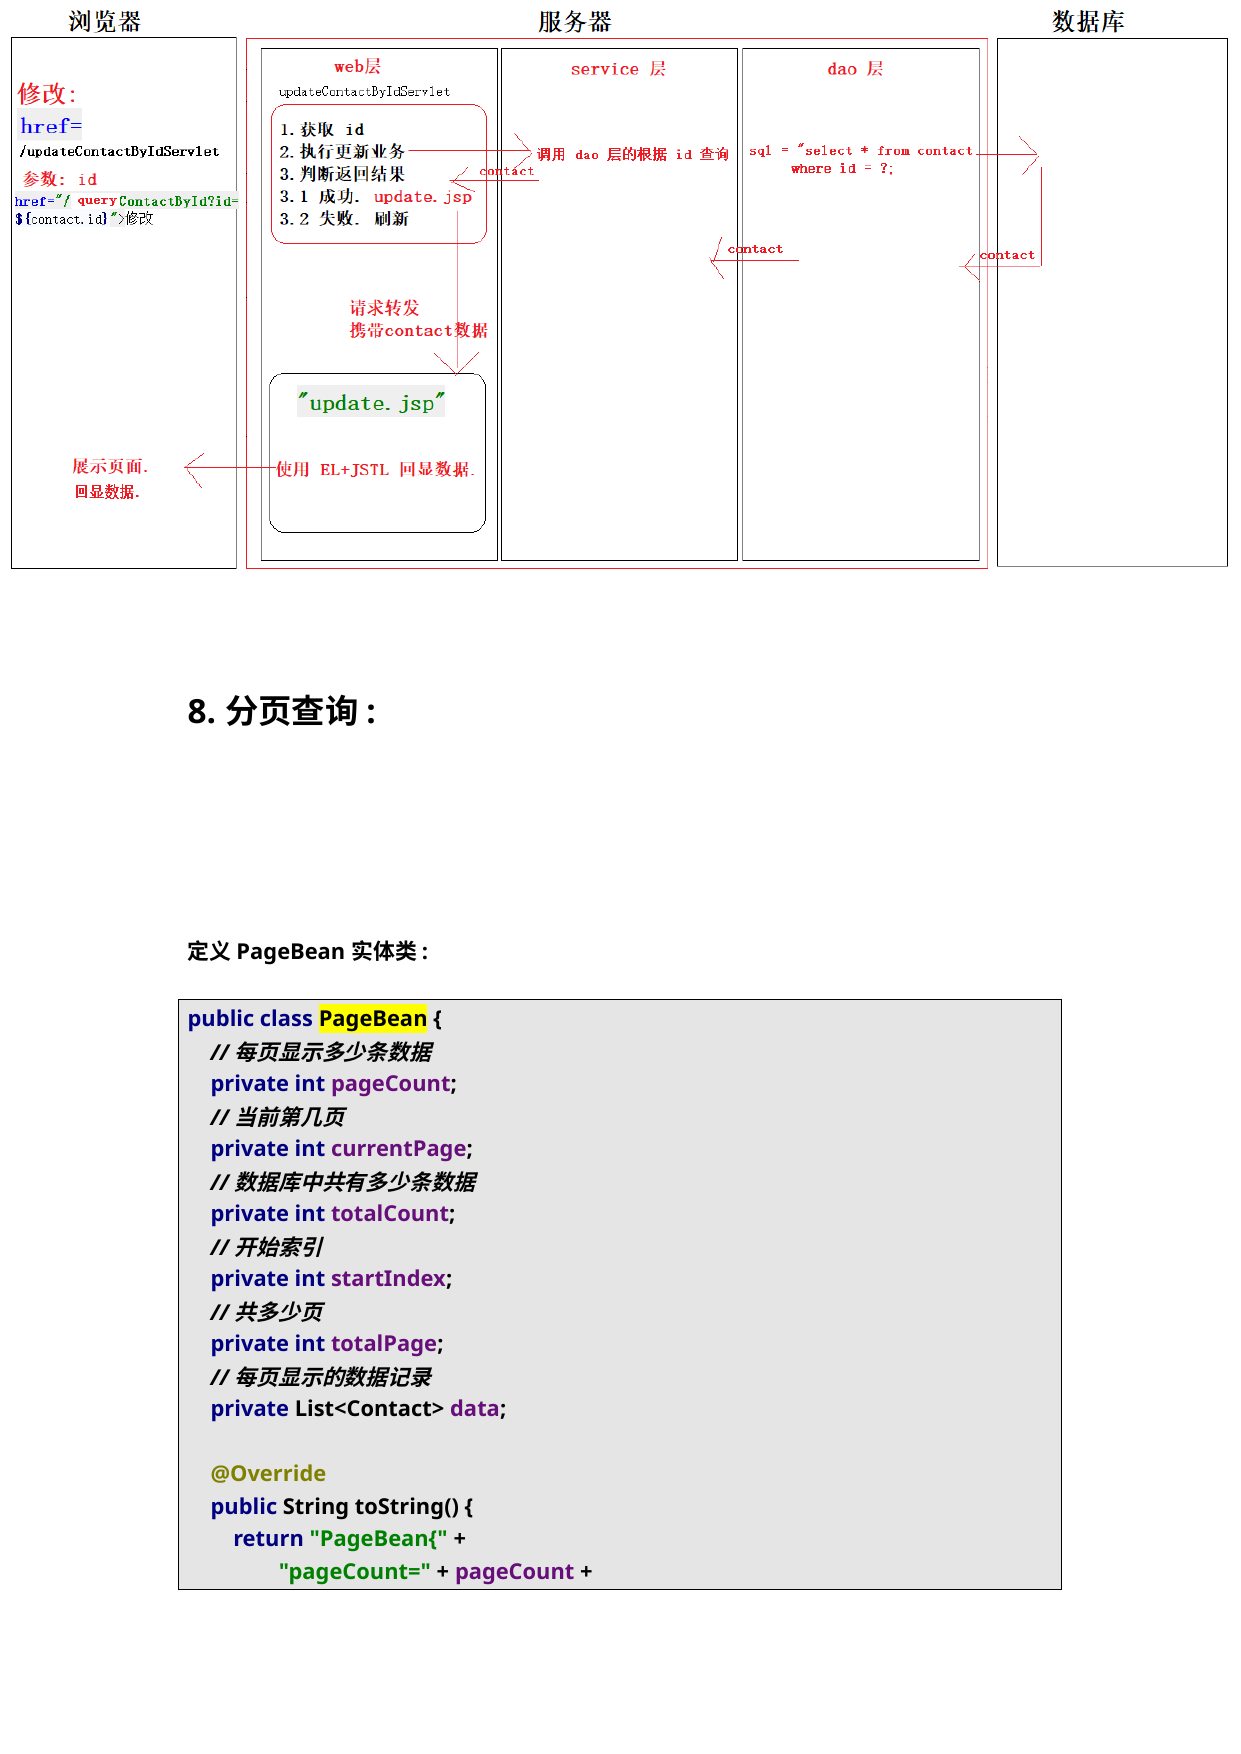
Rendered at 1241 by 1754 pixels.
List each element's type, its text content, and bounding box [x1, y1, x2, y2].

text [179, 1000, 1061, 1589]
picture [0, 0, 1241, 575]
text 定义 PageBean 实体类 : [187, 934, 1053, 966]
subtitle 分页查询 : [187, 677, 1053, 742]
